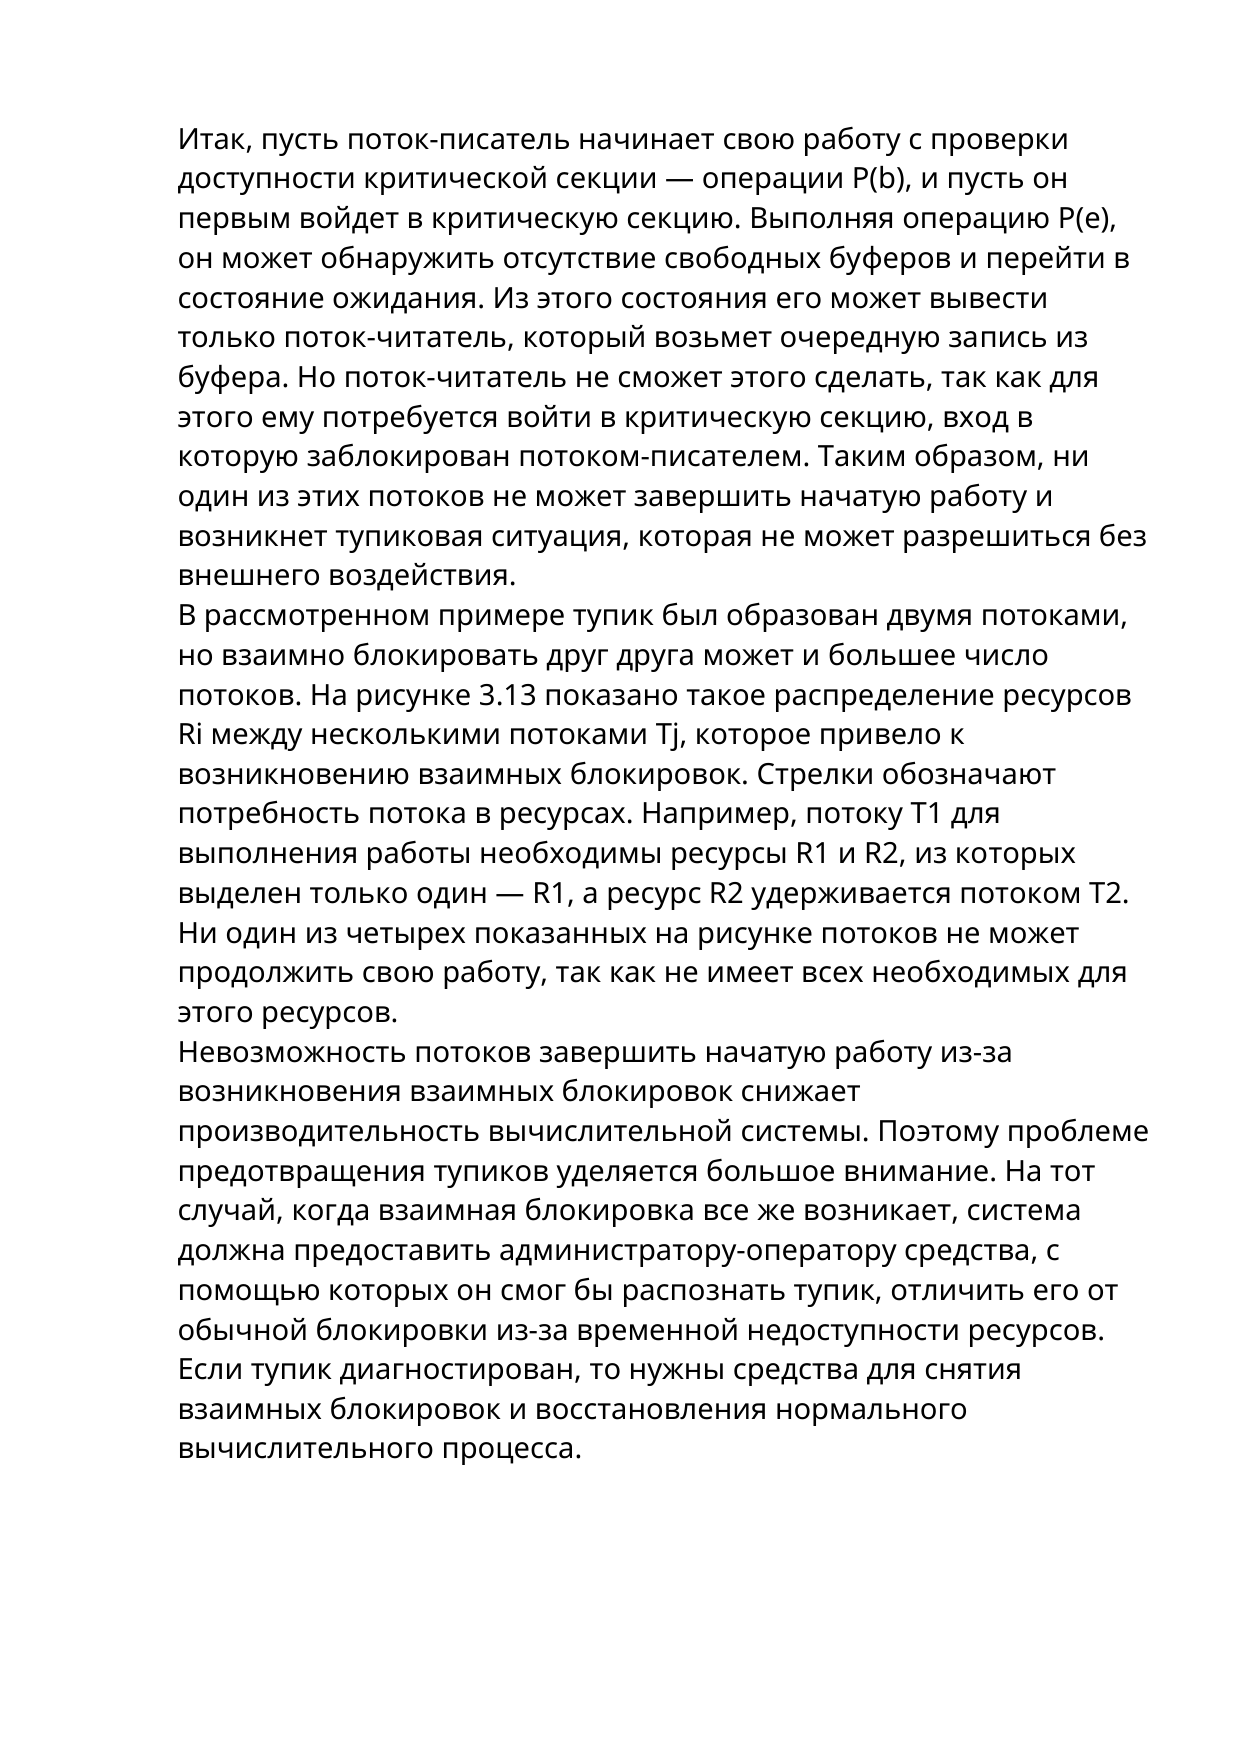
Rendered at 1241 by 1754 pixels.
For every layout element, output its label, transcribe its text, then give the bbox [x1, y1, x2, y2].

text Итак, пусть поток-писатель начинает свою работу с проверки доступности критической секции — операции Р(b), и пусть он первым войдет в критическую секцию. Выполняя операцию Р(е), он может обнаружить отсутствие свободных буферов и перейти в состояние ожидания. Из этого состояния его может вывести только поток-читатель, который возьмет очередную запись из буфера. Но поток-читатель не сможет этого сделать, так как для этого ему потребуется войти в критическую секцию, вход в которую заблокирован потоком-писателем. Таким образом, ни один из этих потоков не может завершить начатую работу и возникнет тупиковая ситуация, которая не может разрешиться без внешнего воздействия. [177, 118, 1152, 594]
text В рассмотренном примере тупик был образован двумя потоками, но взаимно блокировать друг друга может и большее число потоков. На рисунке 3.13 показано такое распределение ресурсов Ri между несколькими потоками Tj, которое привело к возникновению взаимных блокировок. Стрелки обозначают потребность потока в ресурсах. Например, потоку Т1 для выполнения работы необходимы ресурсы R1 и R2, из которых выделен только один — R1, а ресурс R2 удерживается потоком Т2. Ни один из четырех показанных на рисунке потоков не может продолжить свою работу, так как не имеет всех необходимых для этого ресурсов. [177, 594, 1152, 1031]
text Невозможность потоков завершить начатую работу из-за возникновения взаимных блокировок снижает производительность вычислительной системы. Поэтому проблеме предотвращения тупиков уделяется большое внимание. На тот случай, когда взаимная блокировка все же возникает, система должна предоставить администратору-оператору средства, с помощью которых он смог бы распознать тупик, отличить его от обычной блокировки из-за временной недоступности ресурсов. Если тупик диагностирован, то нужны средства для снятия взаимных блокировок и восстановления нормального вычислительного процесса. [177, 1031, 1152, 1467]
